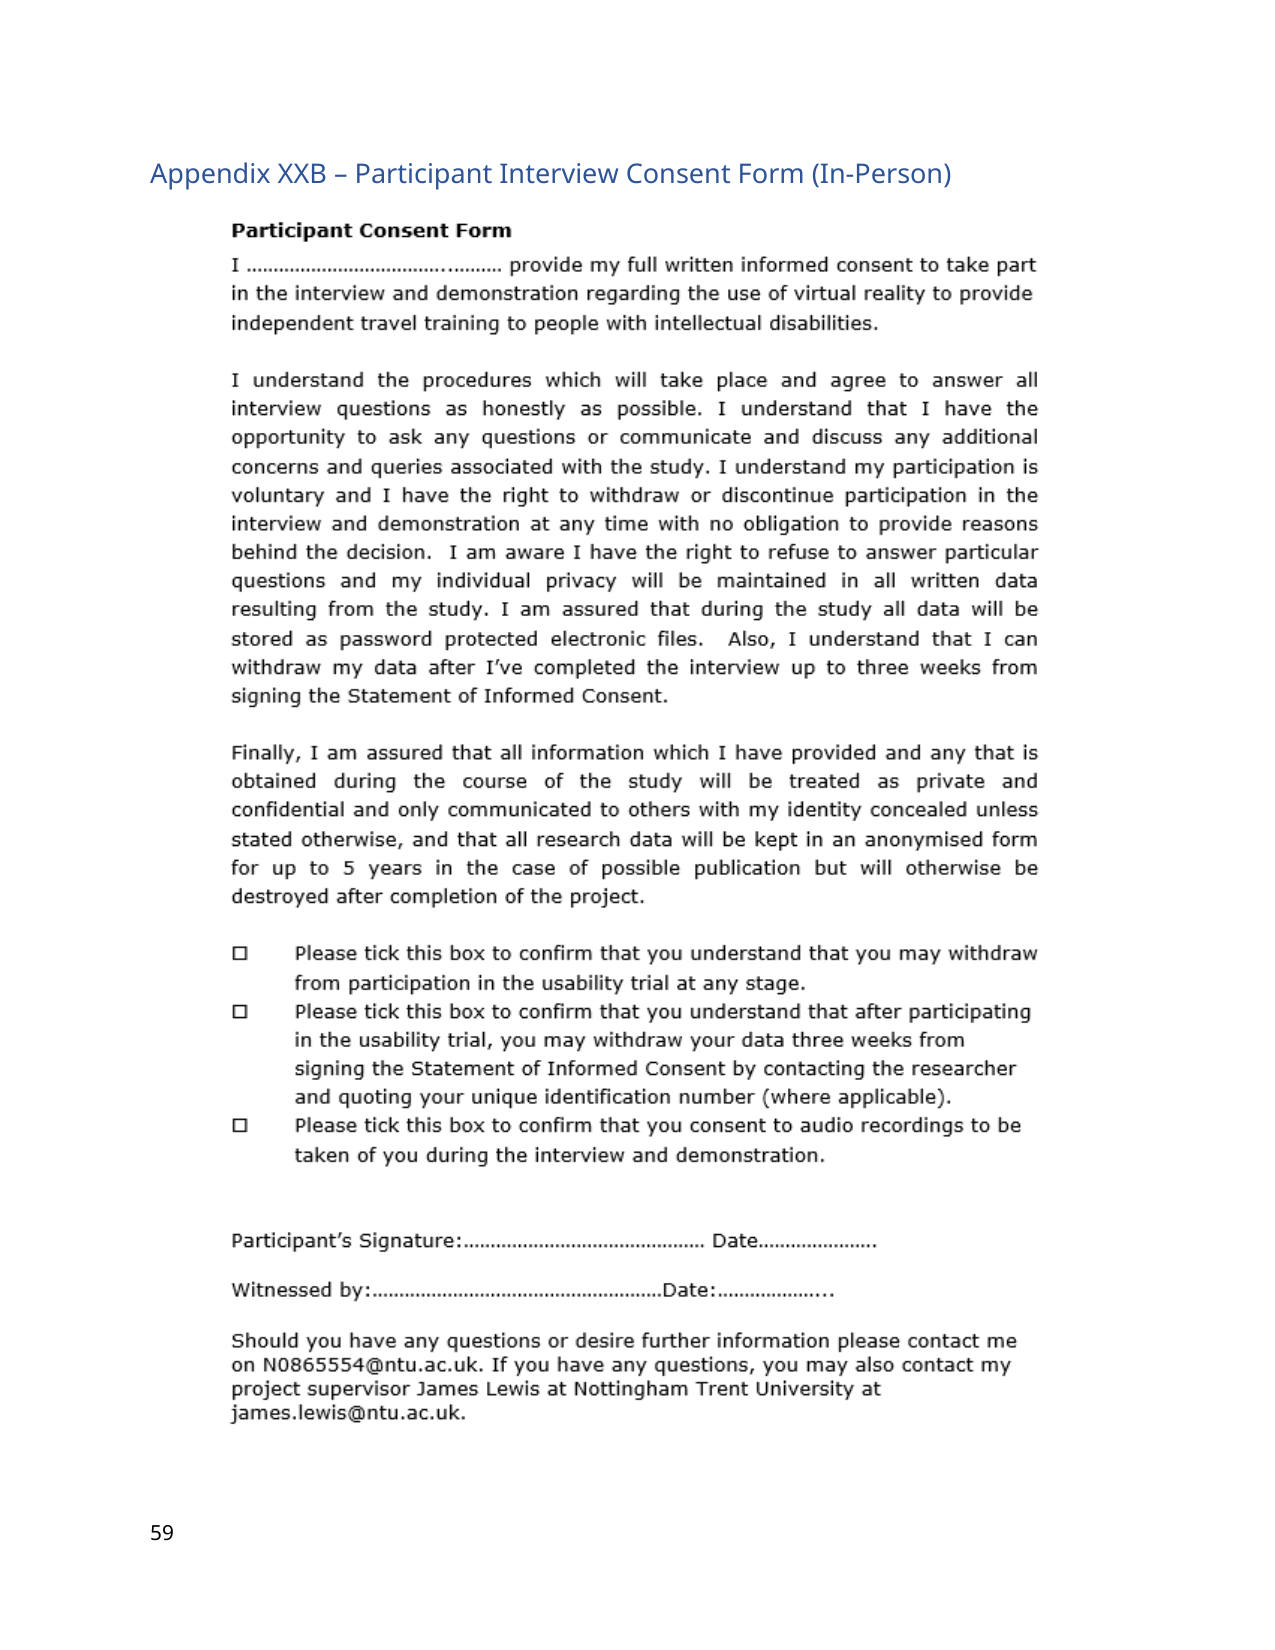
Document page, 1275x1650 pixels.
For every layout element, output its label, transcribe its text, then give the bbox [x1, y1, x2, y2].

subtitle Appendix XXB – Participant Interview Consent Form (In-Person) [150, 154, 1125, 191]
picture [221, 209, 1054, 1466]
